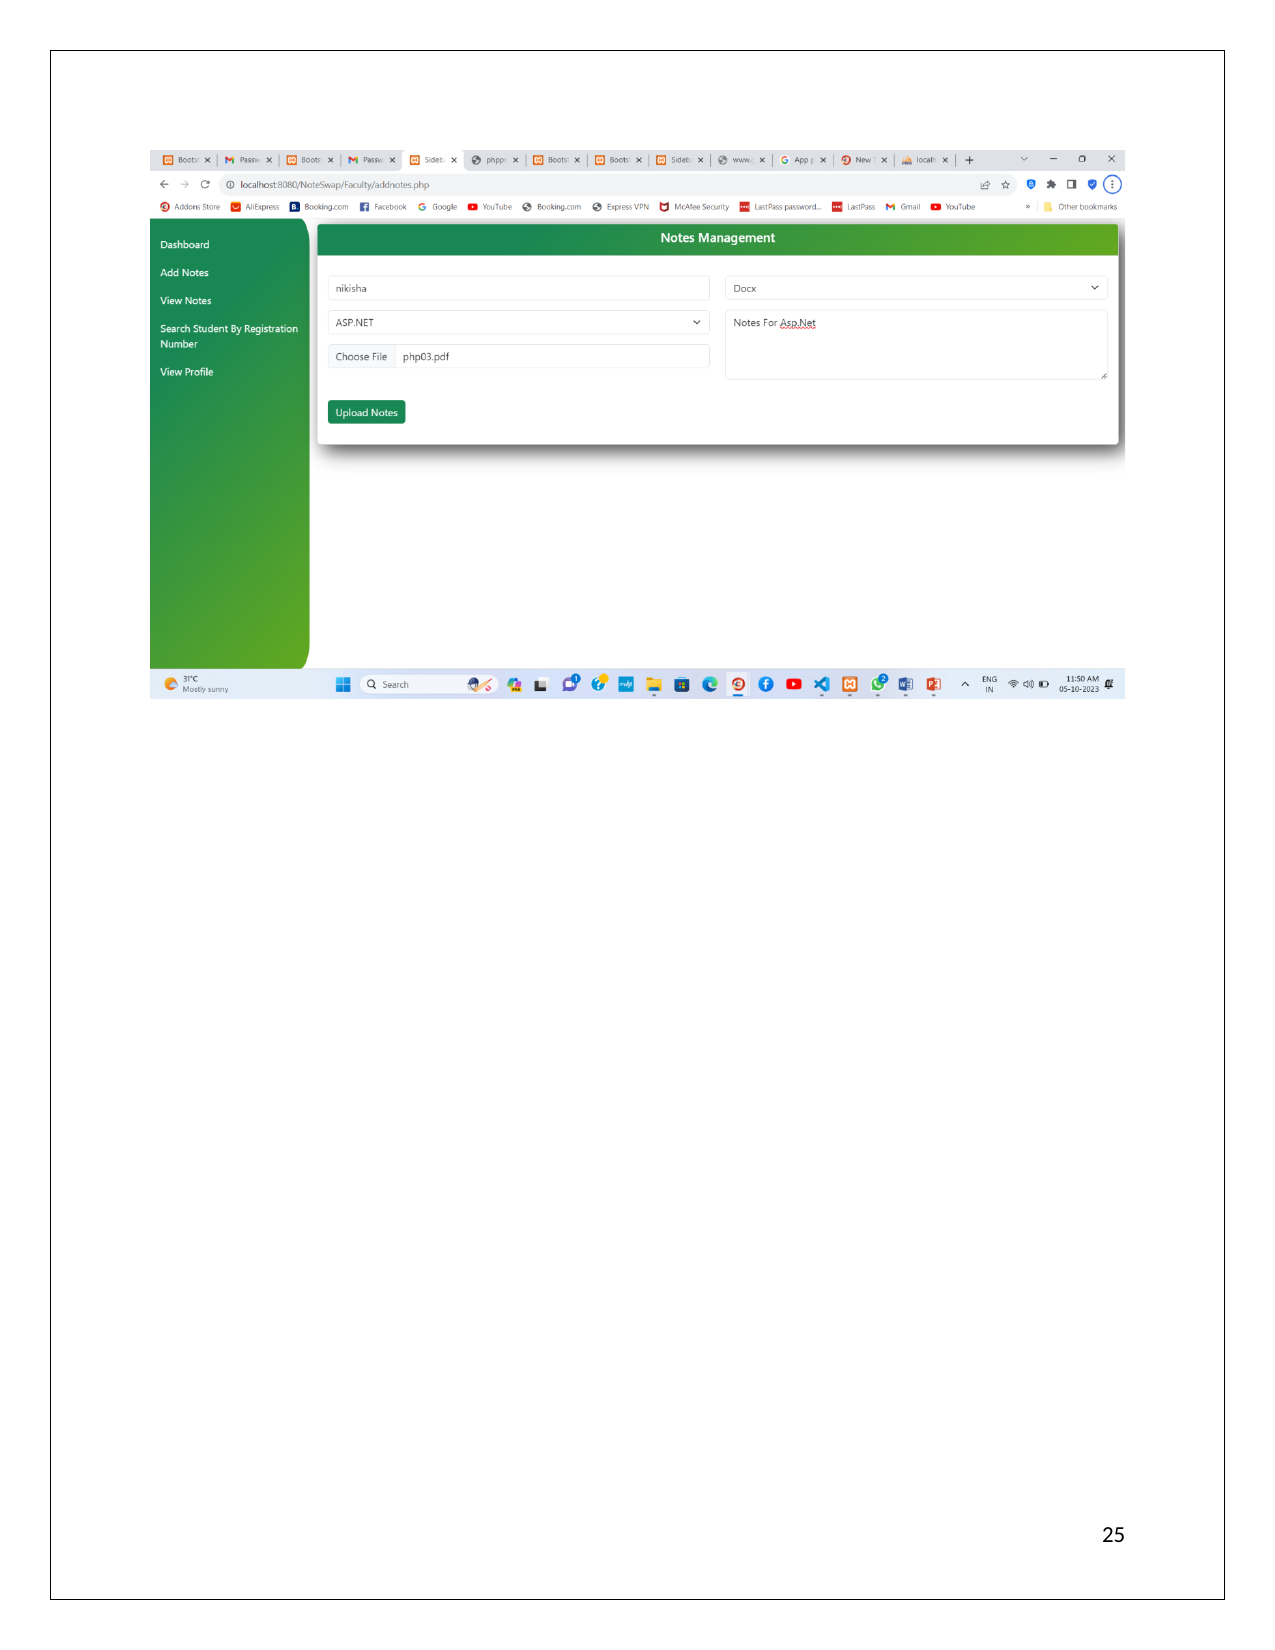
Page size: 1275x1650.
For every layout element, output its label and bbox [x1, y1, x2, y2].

picture [150, 150, 1125, 699]
